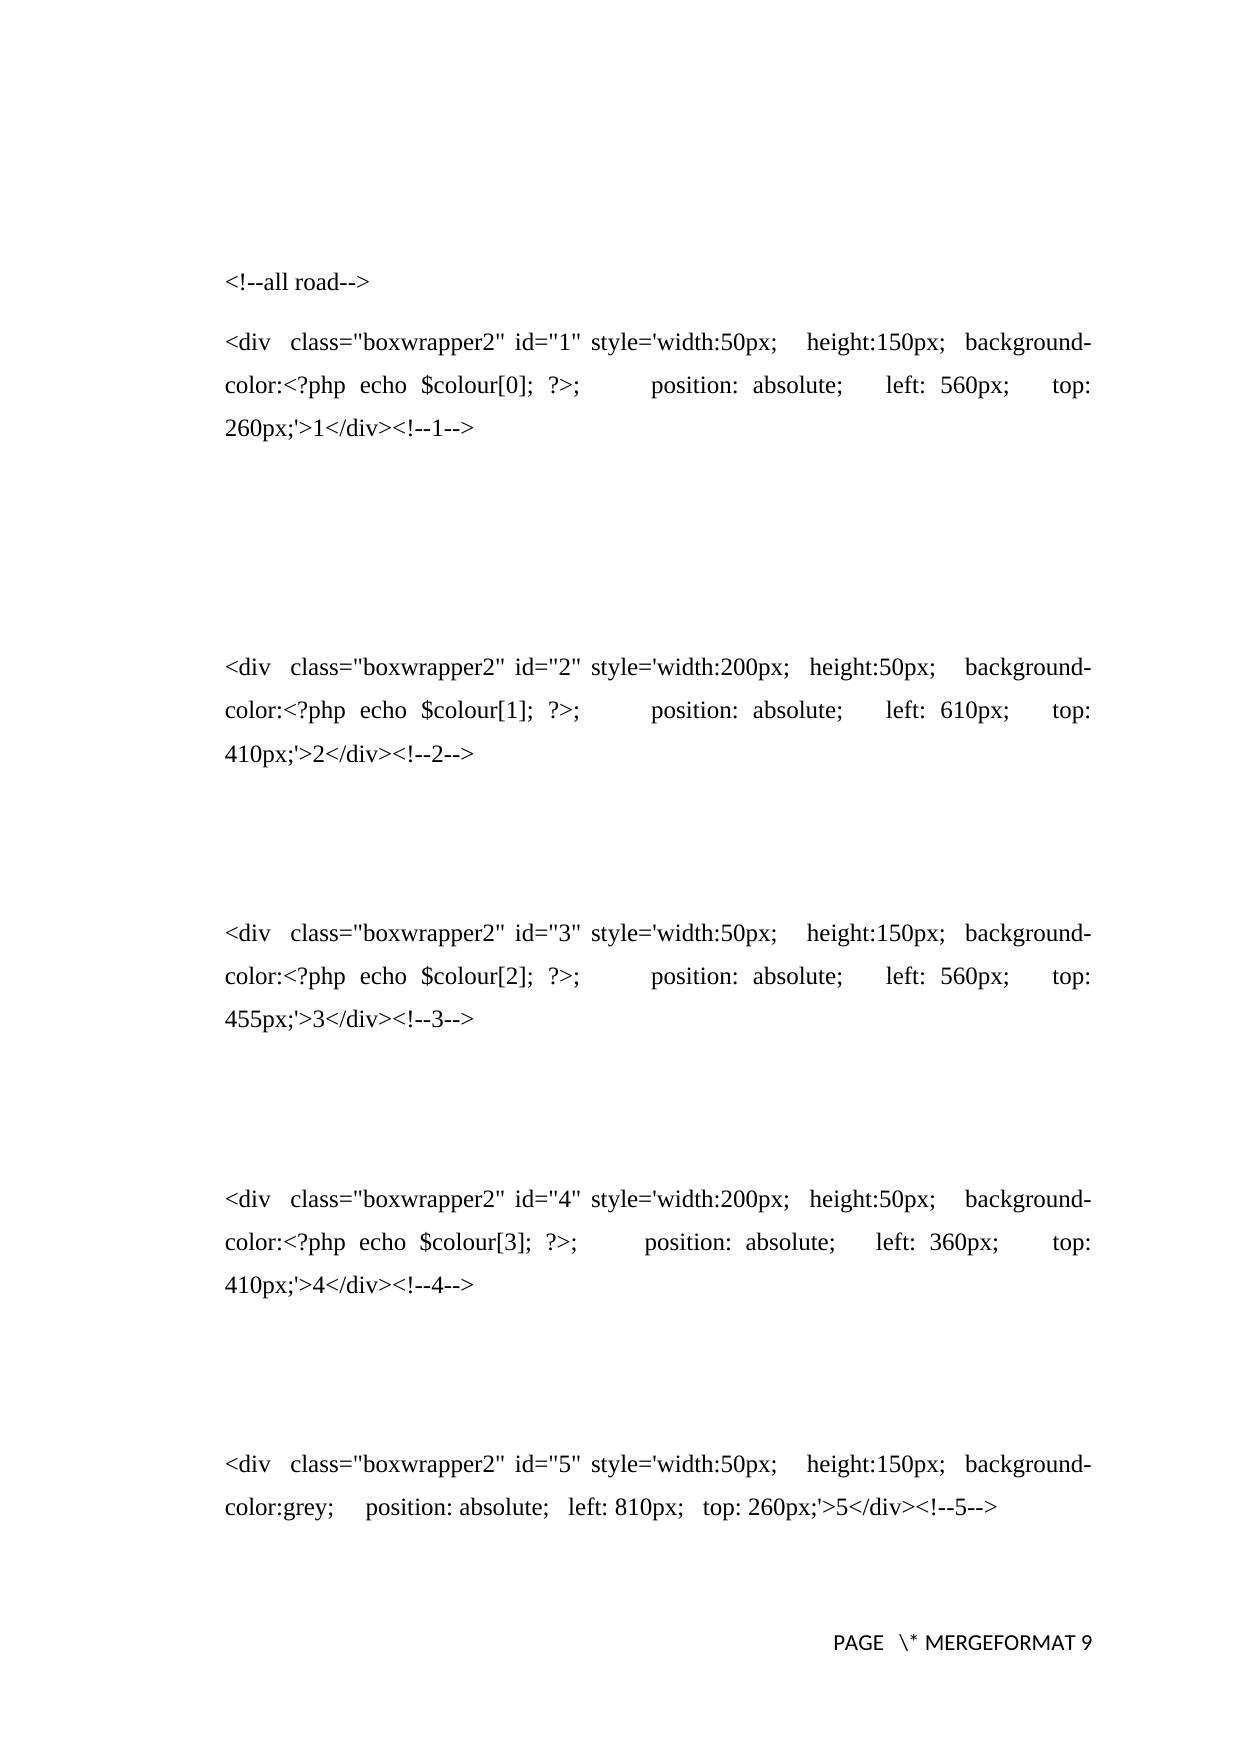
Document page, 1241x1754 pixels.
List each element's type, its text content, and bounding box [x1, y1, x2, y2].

text <div class="boxwrapper2" id="2" style='width:200px; height:50px; background-color:<?php echo $colour[1]; ?>; position: absolute; left: 610px; top: 410px;'>2</div><!--2--> [224, 652, 1092, 767]
text <div class="boxwrapper2" id="5" style='width:50px; height:150px; background-color:grey; position: absolute; left: 810px; top: 260px;'>5</div><!--5--> [224, 1449, 1092, 1521]
text <div class="boxwrapper2" id="1" style='width:50px; height:150px; background-color:<?php echo $colour[0]; ?>; position: absolute; left: 560px; top: 260px;'>1</div><!--1--> [224, 327, 1092, 442]
text <div class="boxwrapper2" id="3" style='width:50px; height:150px; background-color:<?php echo $colour[2]; ?>; position: absolute; left: 560px; top: 455px;'>3</div><!--3--> [224, 918, 1092, 1033]
text <div class="boxwrapper2" id="4" style='width:200px; height:50px; background-color:<?php echo $colour[3]; ?>; position: absolute; left: 360px; top: 410px;'>4</div><!--4--> [224, 1184, 1092, 1299]
text <!--all road--> [224, 267, 1092, 296]
